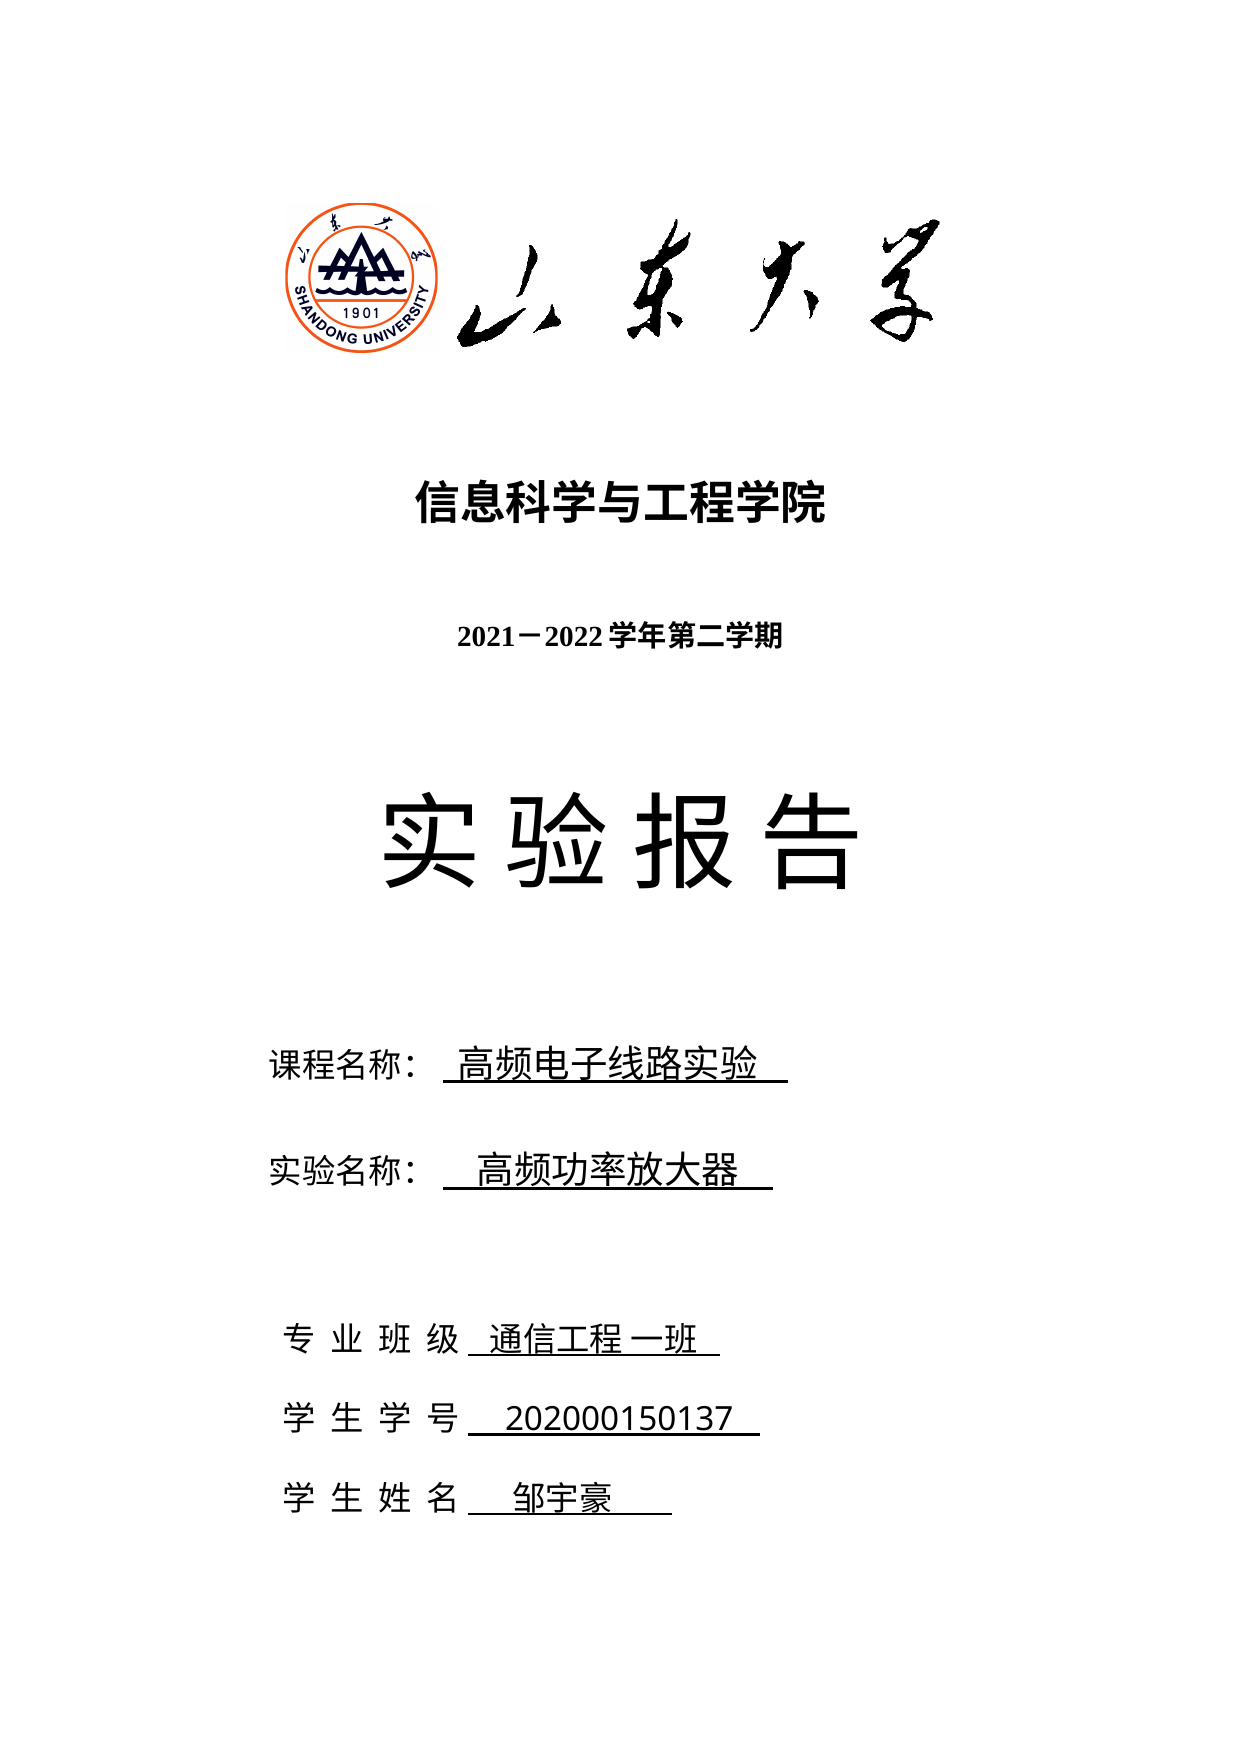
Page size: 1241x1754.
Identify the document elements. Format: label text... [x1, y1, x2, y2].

text 学 生 姓 名 邹宇豪 [282, 1463, 1053, 1528]
text 2021－2022学年第二学期 [187, 601, 1053, 666]
text 专 业 班 级 通信工程 一班 [282, 1304, 1053, 1369]
text 实验名称： 高频功率放大器 [269, 1135, 1053, 1200]
text 学 生 学 号 202000150137 [282, 1384, 1053, 1449]
text 实 验 报 告 [187, 754, 1053, 916]
text 课程名称： 高频电子线路实验 [269, 1029, 1053, 1094]
text 信息科学与工程学院 [187, 451, 1053, 548]
